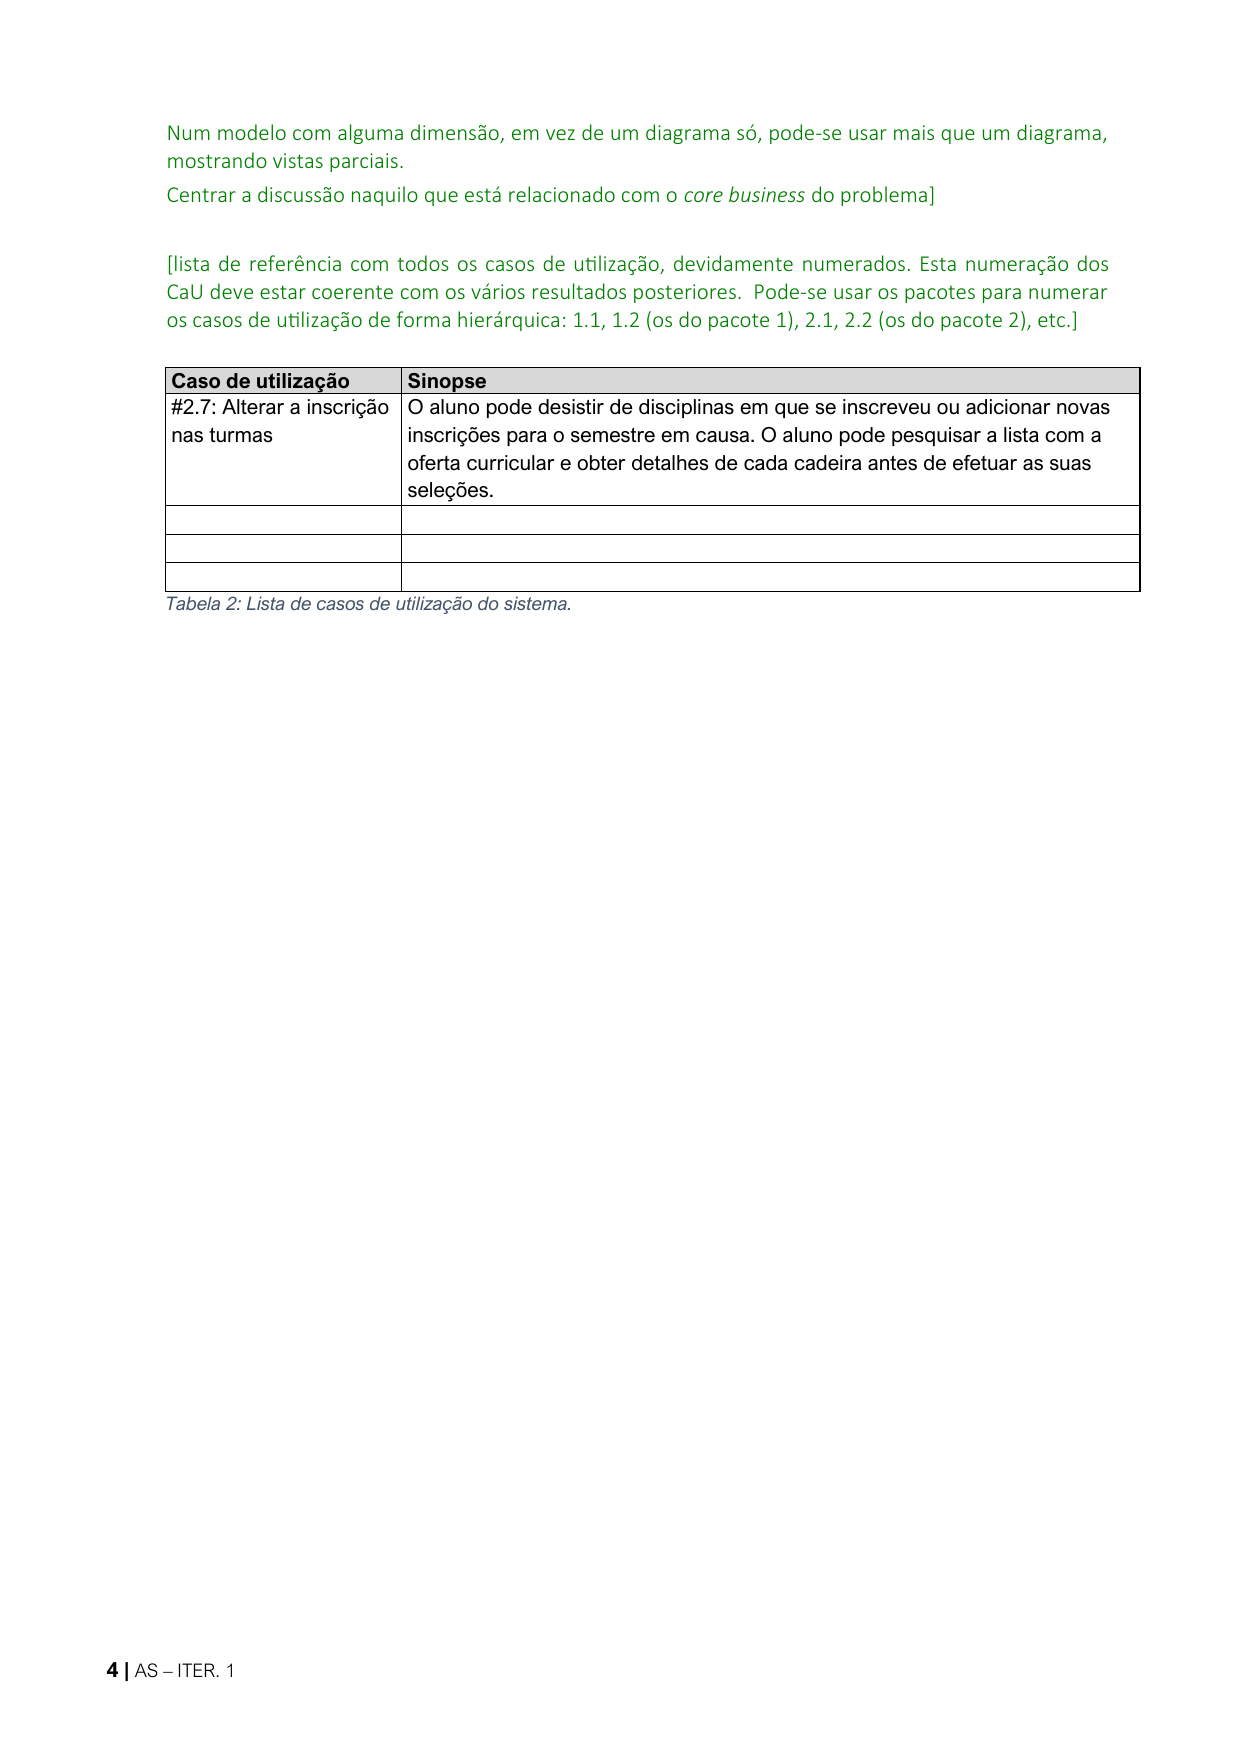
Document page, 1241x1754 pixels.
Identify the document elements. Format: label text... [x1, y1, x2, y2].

table_cell [402, 506, 1139, 534]
table_cell [166, 563, 401, 591]
table_cell [402, 535, 1139, 562]
table_header Caso de utilização [166, 368, 401, 393]
text Num modelo com alguma dimensão, em vez de um diagrama só, pode-se usar mais que um diagrama, mostrando vistas parciais. [166, 118, 1110, 174]
text Centrar a discussão naquilo que está relacionado com o core business do problema] [166, 180, 1110, 208]
table_header Sinopse [402, 368, 1139, 393]
table_cell [166, 506, 401, 534]
table_cell [166, 535, 401, 562]
table_cell O aluno pode desistir de disciplinas em que se inscreveu ou adicionar novas inscrições para o semestre em causa. O aluno pode pesquisar a lista com a oferta curricular e obter detalhes de cada cadeira antes de efetuar as suas seleções. [402, 394, 1139, 505]
table_cell [402, 563, 1139, 591]
text [lista de referência com todos os casos de utilização, devidamente numerados. Esta numeração dos CaU deve estar coerente com os vários resultados posteriores. Pode-se usar os pacotes para numerar os casos de utilização de forma hierárquica: 1.1, 1.2 (os do pacote 1), 2.1, 2.2 (os do pacote 2), etc.] [166, 249, 1110, 333]
table_cell #2.7: Alterar a inscrição nas turmas [166, 394, 401, 505]
